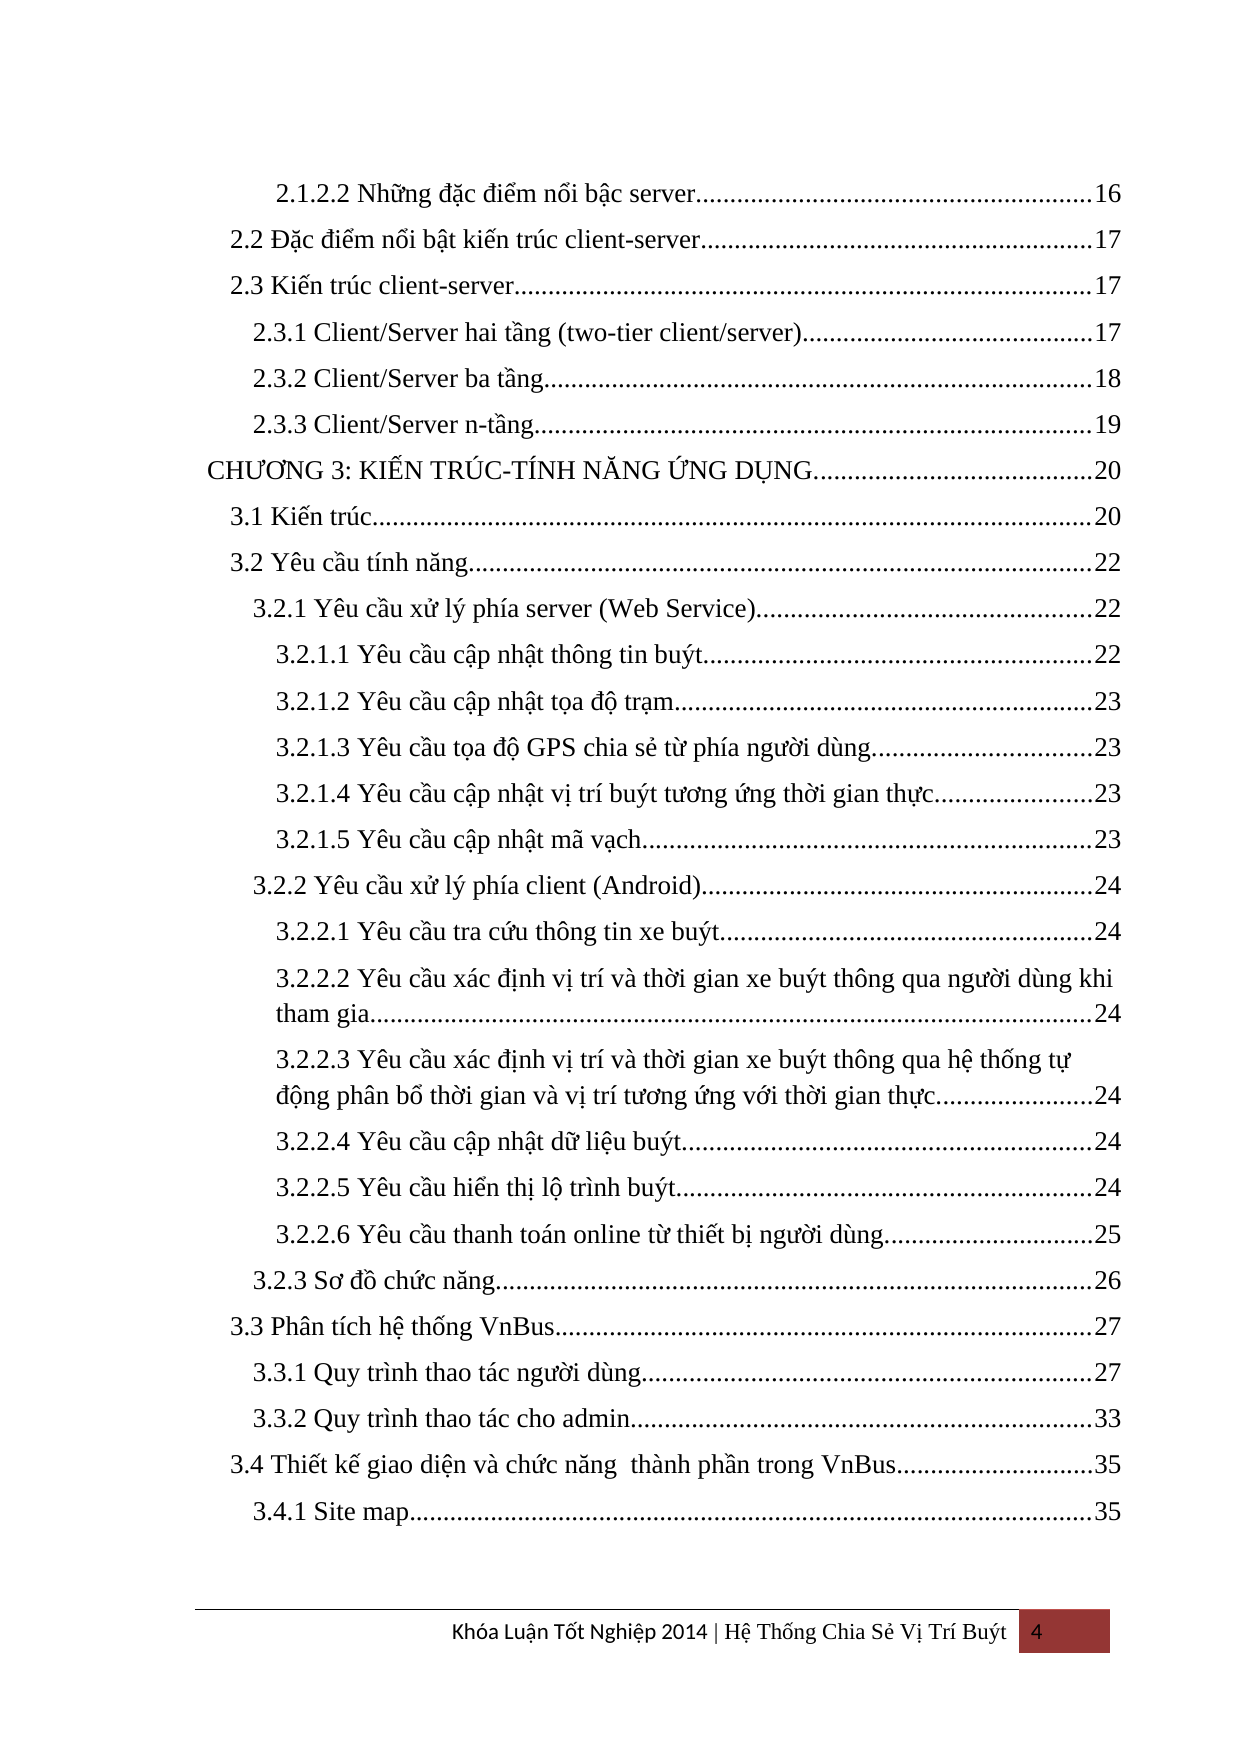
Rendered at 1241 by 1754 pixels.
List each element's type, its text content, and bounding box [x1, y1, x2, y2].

text 3.3.2 Quy trình thao tác cho admin. 33 [253, 1402, 1122, 1433]
text 3.2.2.6 Yêu cầu thanh toán online từ thiết bị người dùng. 25 [276, 1218, 1122, 1249]
text 3.2.2.3 Yêu cầu xác định vị trí và thời gian xe buýt thông qua hệ thống tự động phân bổ thời gian và vị trí tương ứng với thời gian thực. 24 [276, 1043, 1122, 1110]
text 3.4 Thiết kế giao diện và chức năng thành phần trong VnBus 35 [230, 1448, 1122, 1479]
text 2.2 Đặc điểm nổi bật kiến trúc client-server 17 [230, 223, 1122, 254]
text 3.3.1 Quy trình thao tác người dùng. 27 [253, 1356, 1122, 1387]
text 3.2.2.5 Yêu cầu hiển thị lộ trình buýt. 24 [276, 1172, 1122, 1203]
text 3.2.2.1 Yêu cầu tra cứu thông tin xe buýt. 24 [276, 916, 1122, 947]
text 3.2 Yêu cầu tính năng. 22 [230, 546, 1122, 577]
text 3.2.1.2 Yêu cầu cập nhật tọa độ trạm. 23 [276, 685, 1122, 716]
text 3.2.2.4 Yêu cầu cập nhật dữ liệu buýt. 24 [276, 1125, 1122, 1157]
text 2.1.2.2 Những đặc điểm nổi bậc server. 16 [276, 177, 1122, 208]
text 2.3.3 Client/Server n-tầng. 19 [253, 408, 1122, 439]
text 3.3 Phân tích hệ thống VnBus. 27 [230, 1310, 1122, 1341]
text 3.2.3 Sơ đồ chức năng. 26 [253, 1264, 1122, 1295]
text 2.3.2 Client/Server ba tầng. 18 [253, 362, 1122, 393]
text 3.2.1.1 Yêu cầu cập nhật thông tin buýt. 22 [276, 639, 1122, 670]
text CHƯƠNG 3: KIẾN TRÚC-TÍNH NĂNG ỨNG DỤNG. 20 [207, 454, 1122, 485]
text 3.2.1.3 Yêu cầu tọa độ GPS chia sẻ từ phía người dùng. 23 [276, 731, 1122, 762]
text 2.3.1 Client/Server hai tầng (two-tier client/server). 17 [253, 316, 1122, 347]
text 3.2.1.5 Yêu cầu cập nhật mã vạch. 23 [276, 823, 1122, 854]
text 3.2.1.4 Yêu cầu cập nhật vị trí buýt tương ứng thời gian thực. 23 [276, 777, 1122, 808]
text 3.1 Kiến trúc. 20 [230, 500, 1122, 531]
text 3.2.2 Yêu cầu xử lý phía client (Android). 24 [253, 869, 1122, 901]
text 2.3 Kiến trúc client-server. 17 [230, 269, 1122, 301]
text 3.2.1 Yêu cầu xử lý phía server (Web Service). 22 [253, 592, 1122, 624]
text 3.2.2.2 Yêu cầu xác định vị trí và thời gian xe buýt thông qua người dùng khi tham gia. 24 [276, 962, 1122, 1028]
text 3.4.1 Site map. 35 [253, 1494, 1122, 1526]
